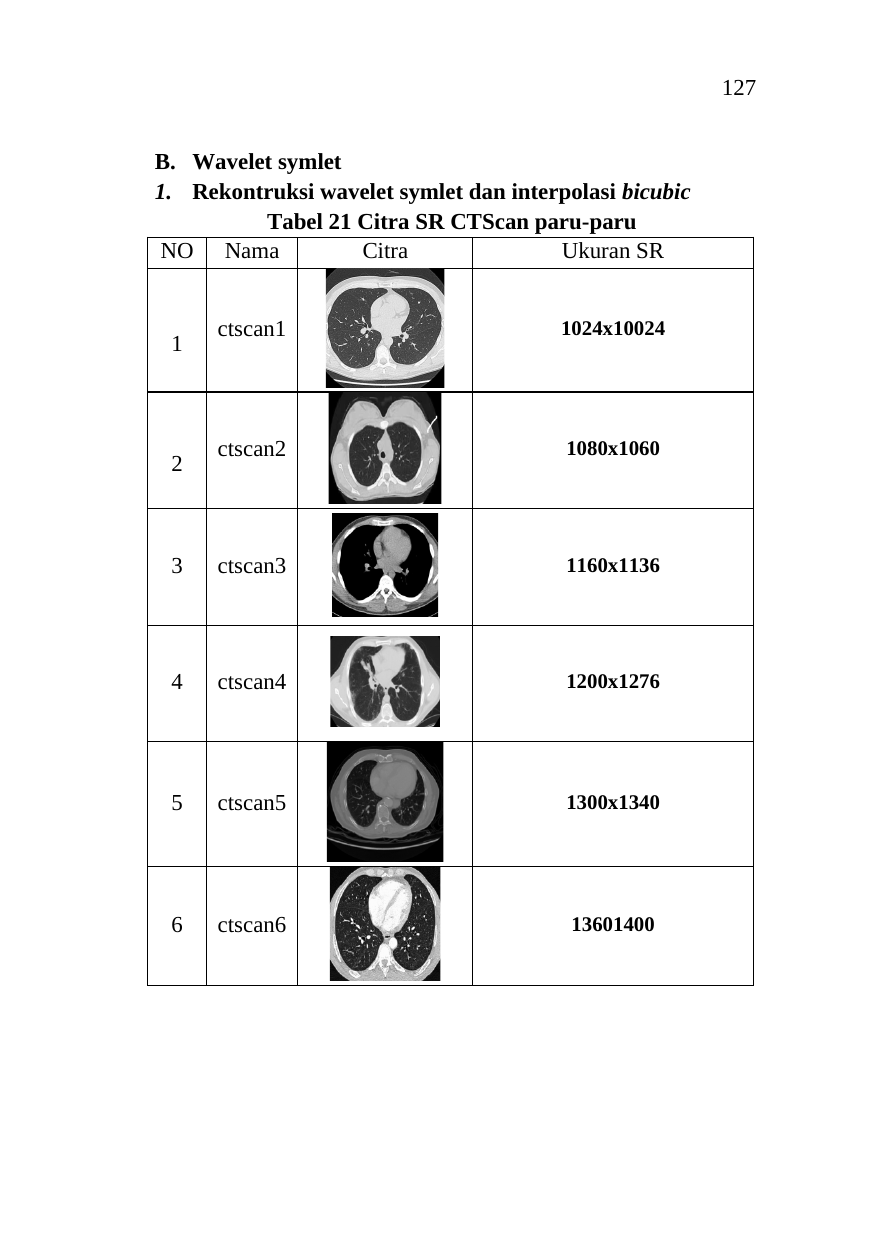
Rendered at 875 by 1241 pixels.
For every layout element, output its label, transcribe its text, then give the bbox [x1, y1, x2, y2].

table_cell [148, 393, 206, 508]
list Rekontruksi wavelet symlet dan interpolasi bicubic [154, 178, 756, 204]
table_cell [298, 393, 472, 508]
picture [325, 268, 445, 388]
picture [326, 741, 444, 862]
text Tabel 21 Citra SR CTScan paru-paru [148, 208, 756, 234]
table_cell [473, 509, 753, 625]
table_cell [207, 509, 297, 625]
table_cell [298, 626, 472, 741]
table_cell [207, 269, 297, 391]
list Wavelet symlet [154, 148, 756, 174]
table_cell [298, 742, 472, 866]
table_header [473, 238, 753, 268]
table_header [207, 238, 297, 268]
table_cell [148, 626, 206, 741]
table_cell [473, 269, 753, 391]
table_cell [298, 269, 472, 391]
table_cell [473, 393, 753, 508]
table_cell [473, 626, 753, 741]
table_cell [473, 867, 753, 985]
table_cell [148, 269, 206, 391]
picture [328, 392, 442, 504]
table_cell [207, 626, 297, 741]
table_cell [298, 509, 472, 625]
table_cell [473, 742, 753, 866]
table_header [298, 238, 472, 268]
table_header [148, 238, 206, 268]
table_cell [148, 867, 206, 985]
picture [329, 867, 441, 981]
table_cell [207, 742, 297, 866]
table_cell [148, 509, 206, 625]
picture [330, 636, 440, 727]
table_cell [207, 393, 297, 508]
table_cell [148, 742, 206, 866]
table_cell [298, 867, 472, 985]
picture [332, 513, 439, 617]
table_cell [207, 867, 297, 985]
